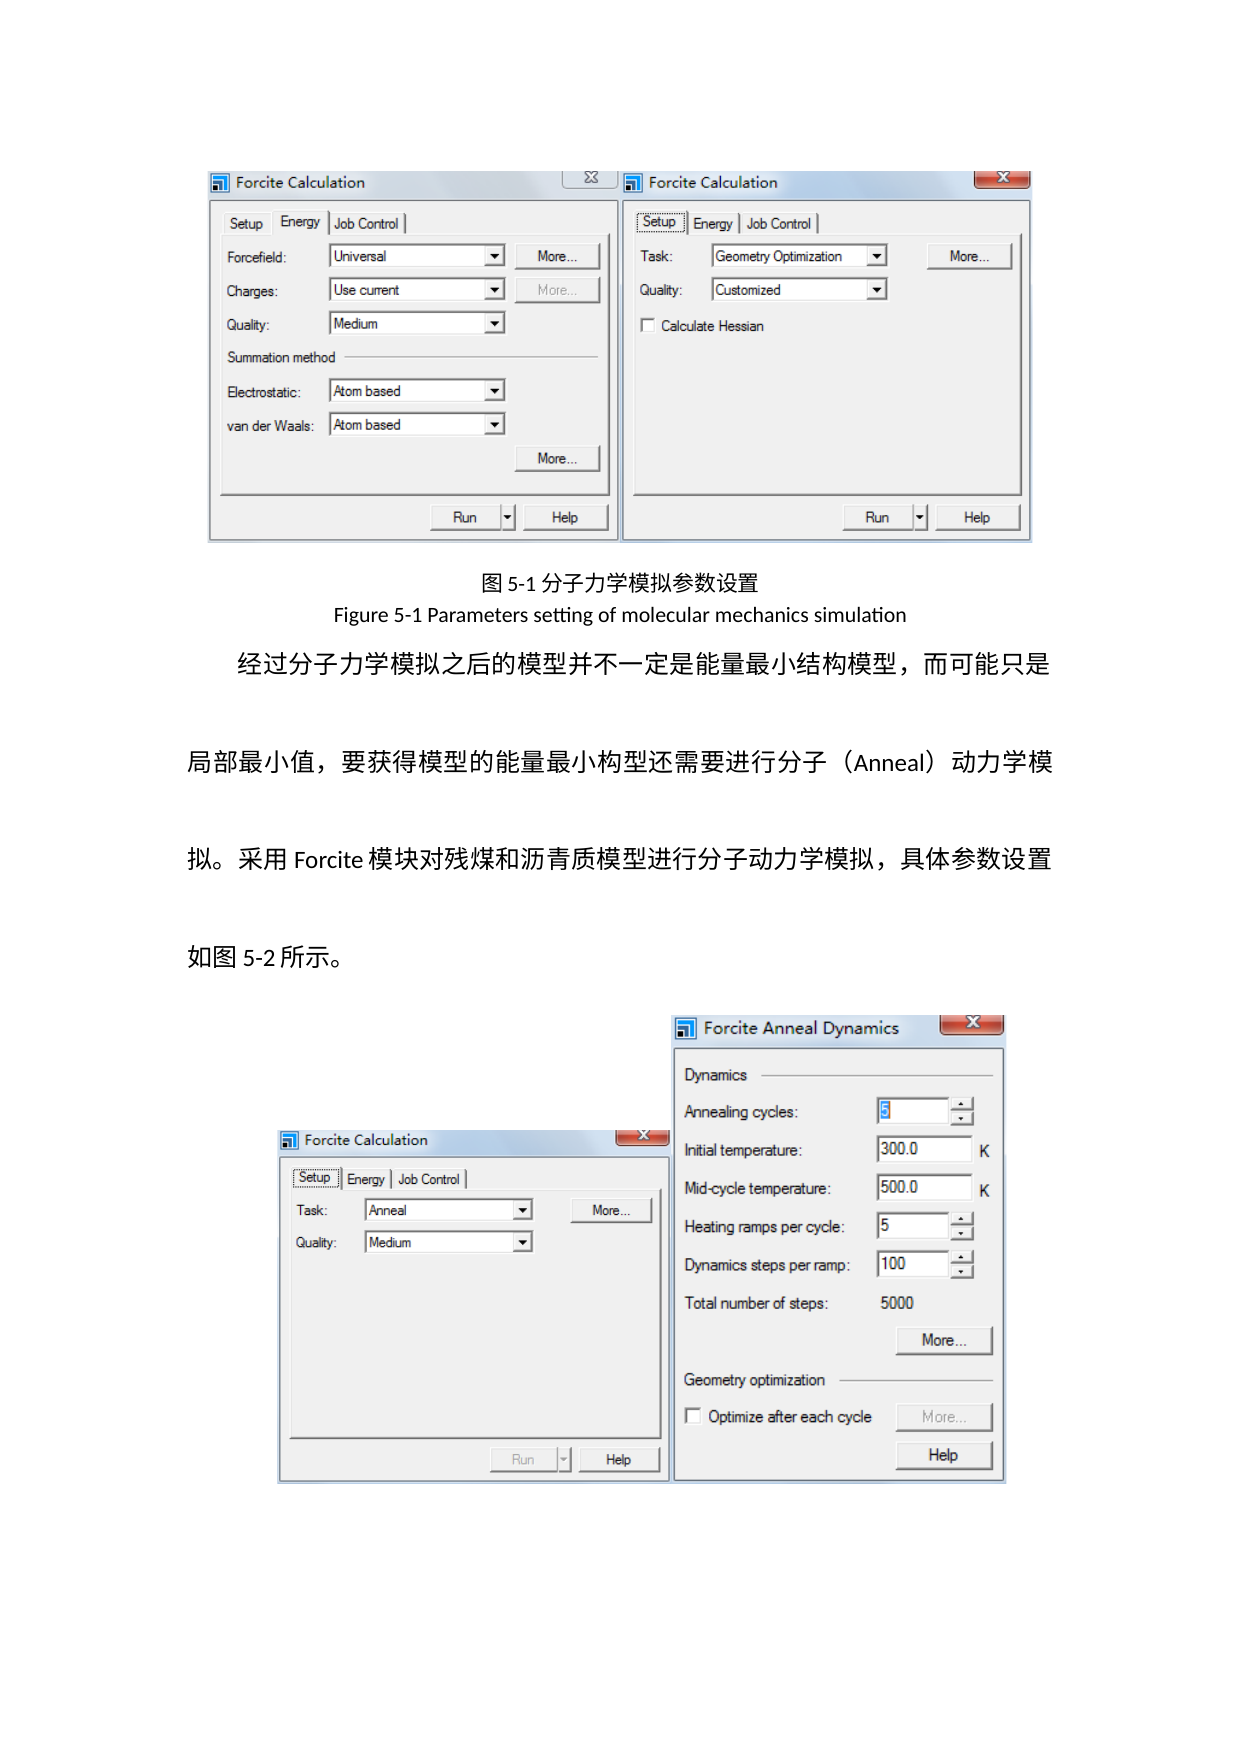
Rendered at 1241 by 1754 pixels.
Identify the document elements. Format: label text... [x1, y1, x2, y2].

text Figure 5-1 Parameters setting of molecular mechanics simulation [187, 598, 1053, 630]
picture [277, 1015, 1007, 1484]
picture [207, 171, 1033, 543]
text 经过分子力学模拟之后的模型并不一定是能量最小结构模型，而可能只是局部最小值，要获得模型的能量最小构型还需要进行分子（Anneal）动力学模拟。采用Forcite模块对残煤和沥青质模型进行分子动力学模拟，具体参数设置如图5-2所示。 [187, 630, 1053, 988]
text 图5-1 分子力学模拟参数设置 [187, 565, 1053, 598]
